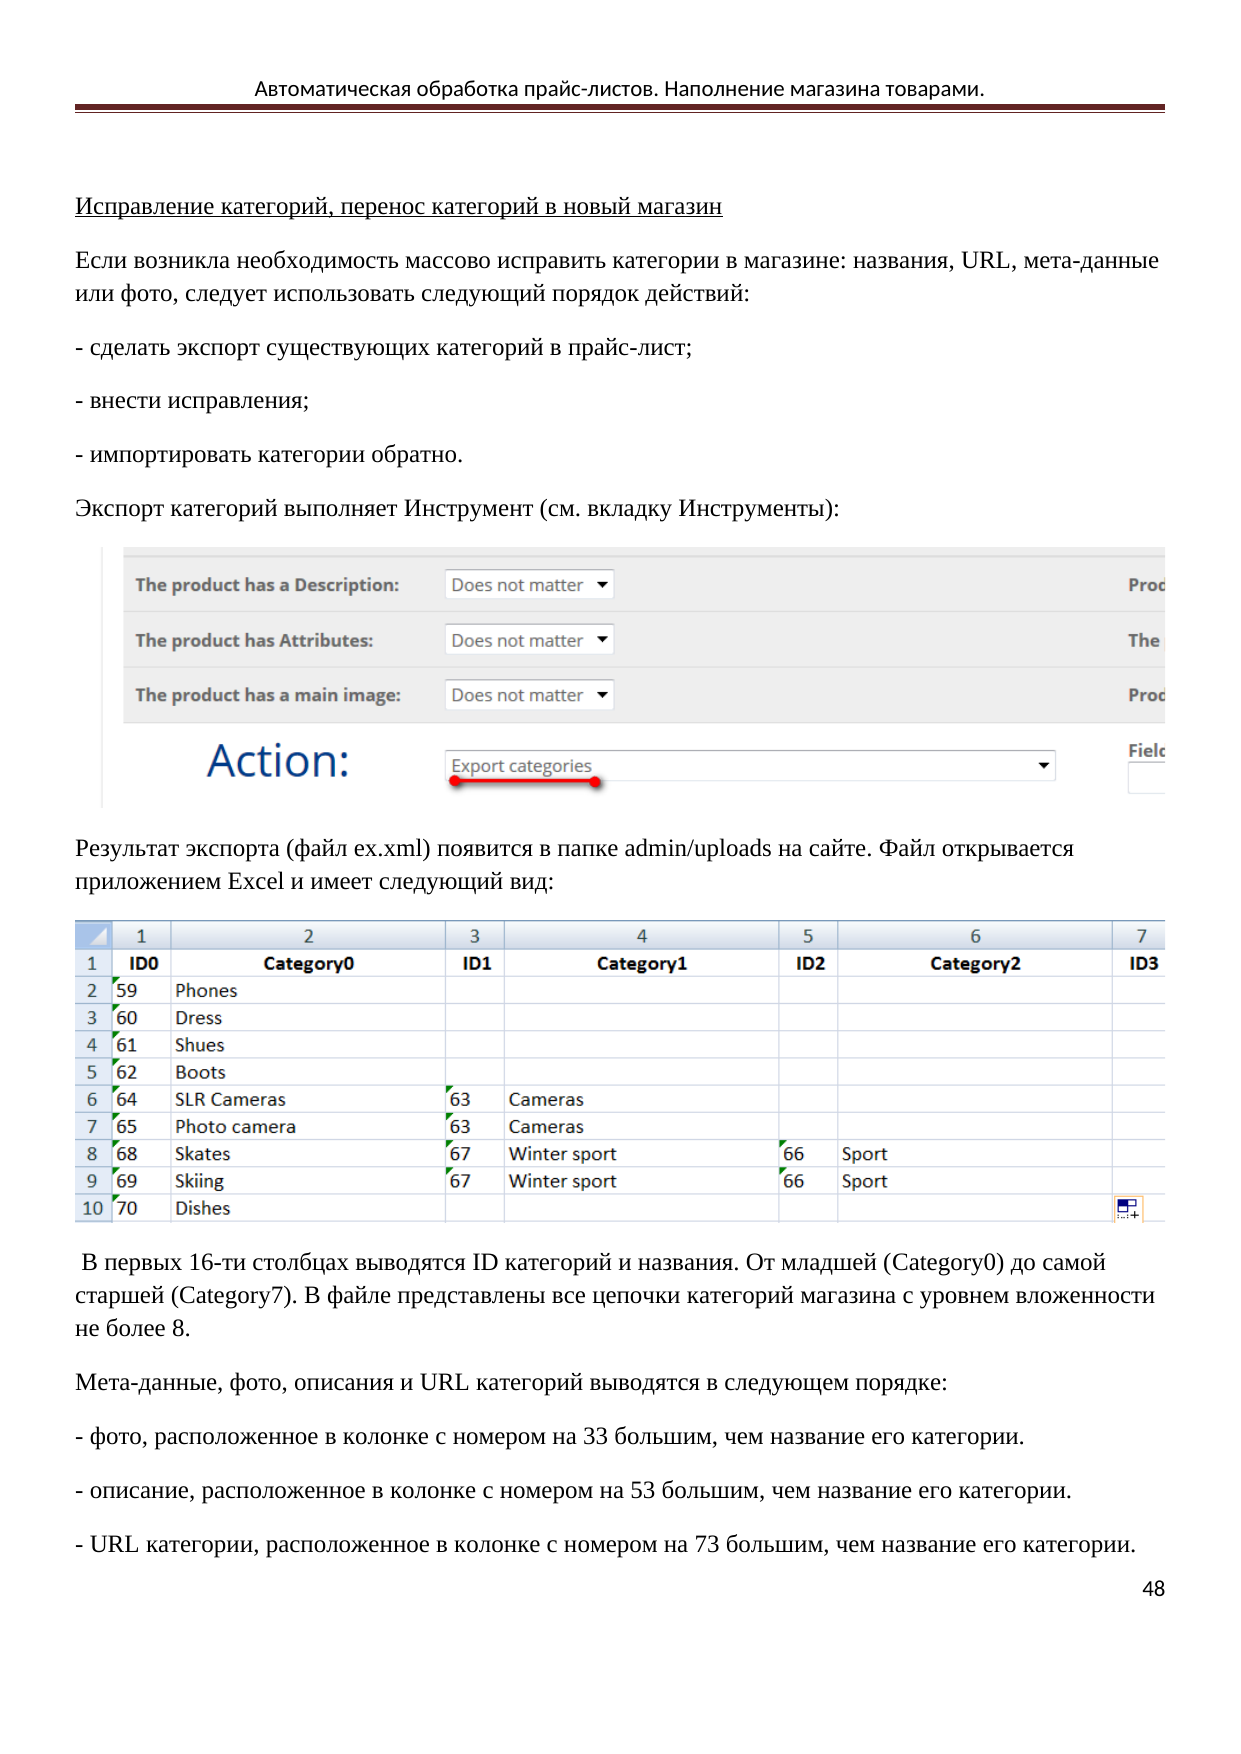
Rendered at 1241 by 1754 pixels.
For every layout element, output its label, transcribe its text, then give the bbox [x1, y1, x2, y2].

text - описание, расположенное в колонке с номером на 53 большим, чем название его категории. [75, 1475, 1165, 1504]
text Если возникла необходимость массово исправить категории в магазине: названия, URL, мета-данные или фото, следует использовать следующий порядок действий: [75, 245, 1165, 307]
text Результат экспорта (файл ex.xml) появится в папке admin/uploads на сайте. Файл открывается приложением Excel и имеет следующий вид: [75, 833, 1165, 895]
text Мета-данные, фото, описания и URL категорий выводятся в следующем порядке: [75, 1367, 1165, 1396]
text - фото, расположенное в колонке с номером на 33 большим, чем название его категории. [75, 1421, 1165, 1450]
text - импортировать категории обратно. [75, 439, 1165, 468]
text Исправление категорий, перенос категорий в новый магазин [75, 191, 1165, 220]
picture [75, 547, 1166, 808]
text - URL категории, расположенное в колонке с номером на 73 большим, чем название его категории. [75, 1529, 1165, 1558]
picture [75, 920, 1166, 1223]
text В первых 16-ти столбцах выводятся ID категорий и названия. От младшей (Category0) до самой старшей (Category7). В файле представлены все цепочки категорий магазина с уровнем вложенности не более 8. [75, 1247, 1165, 1342]
text Экспорт категорий выполняет Инструмент (см. вкладку Инструменты): [75, 493, 1165, 522]
text - внести исправления; [75, 386, 1165, 414]
text - сделать экспорт существующих категорий в прайс-лист; [75, 332, 1165, 360]
